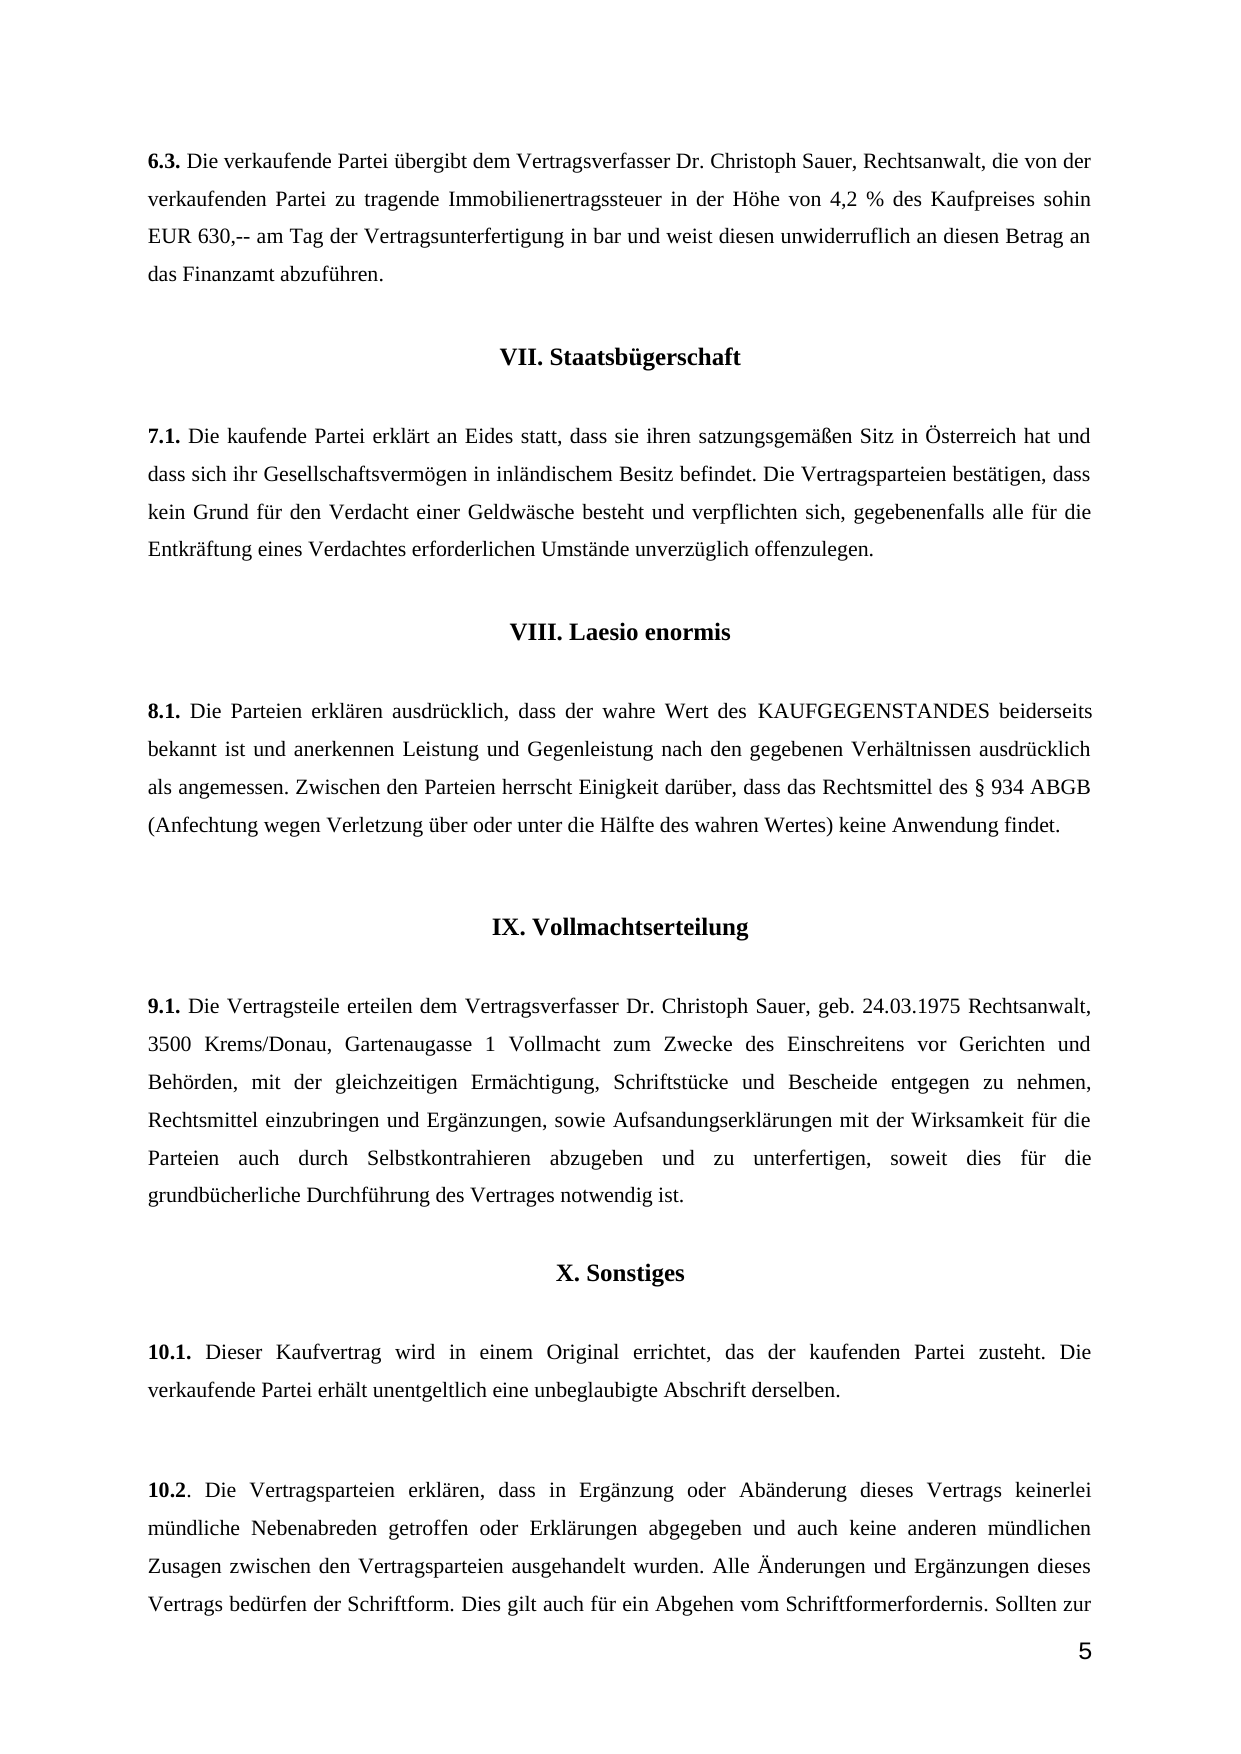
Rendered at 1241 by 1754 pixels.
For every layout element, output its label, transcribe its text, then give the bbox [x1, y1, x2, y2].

text 9.1. Die Vertragsteile erteilen dem Vertragsverfasser Dr. Christoph Sauer, geb. 24.03.1975 Rechtsanwalt, 3500 Krems/Donau, Gartenaugasse 1 Vollmacht zum Zwecke des Einschreitens vor Gerichten und Behörden, mit der gleichzeitigen Ermächtigung, Schriftstücke und Bescheide entgegen zu nehmen, Rechtsmittel einzubringen und Ergänzungen, sowie Aufsandungserklärungen mit der Wirksamkeit für die Parteien auch durch Selbstkontrahieren abzugeben und zu unterfertigen, soweit dies für die grundbücherliche Durchführung des Vertrages notwendig ist. [148, 993, 1092, 1208]
text 6.3. Die verkaufende Partei übergibt dem Vertragsverfasser Dr. Christoph Sauer, Rechtsanwalt, die von der verkaufenden Partei zu tragende Immobilienertragssteuer in der Höhe von 4,2 % des Kaufpreises sohin EUR 630,-- am Tag der Vertragsunterfertigung in bar und weist diesen unwiderruflich an diesen Betrag an das Finanzamt abzuführen. [148, 148, 1092, 286]
list IX. Vollmachtserteilung [148, 912, 1092, 941]
text 7.1. Die kaufende Partei erklärt an Eides statt, dass sie ihren satzungsgemäßen Sitz in Österreich hat und dass sich ihr Gesellschaftsvermögen in inländischem Besitz befindet. Die Vertragsparteien bestätigen, dass kein Grund für den Verdacht einer Geldwäsche besteht und verpflichten sich, gegebenenfalls alle für die Entkräftung eines Verdachtes erforderlichen Umstände unverzüglich offenzulegen. [148, 423, 1092, 562]
text 8.1. Die Parteien erklären ausdrücklich, dass der wahre Wert des KAUFGEGENSTANDES beiderseits bekannt ist und anerkennen Leistung und Gegenleistung nach den gegebenen Verhältnissen ausdrücklich als angemessen. Zwischen den Parteien herrscht Einigkeit darüber, dass das Rechtsmittel des § 934 ABGB (Anfechtung wegen Verletzung über oder unter die Hälfte des wahren Wertes) keine Anwendung findet. [148, 698, 1092, 837]
list VII. Staatsbügerschaft [148, 342, 1092, 371]
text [148, 1477, 1092, 1616]
list X. Sonstiges [148, 1258, 1092, 1287]
list VIII. Laesio enormis [148, 617, 1092, 646]
text 10.1. Dieser Kaufvertrag wird in einem Original errichtet, das der kaufenden Partei zusteht. Die verkaufende Partei erhält unentgeltlich eine unbeglaubigte Abschrift derselben. [148, 1339, 1092, 1402]
